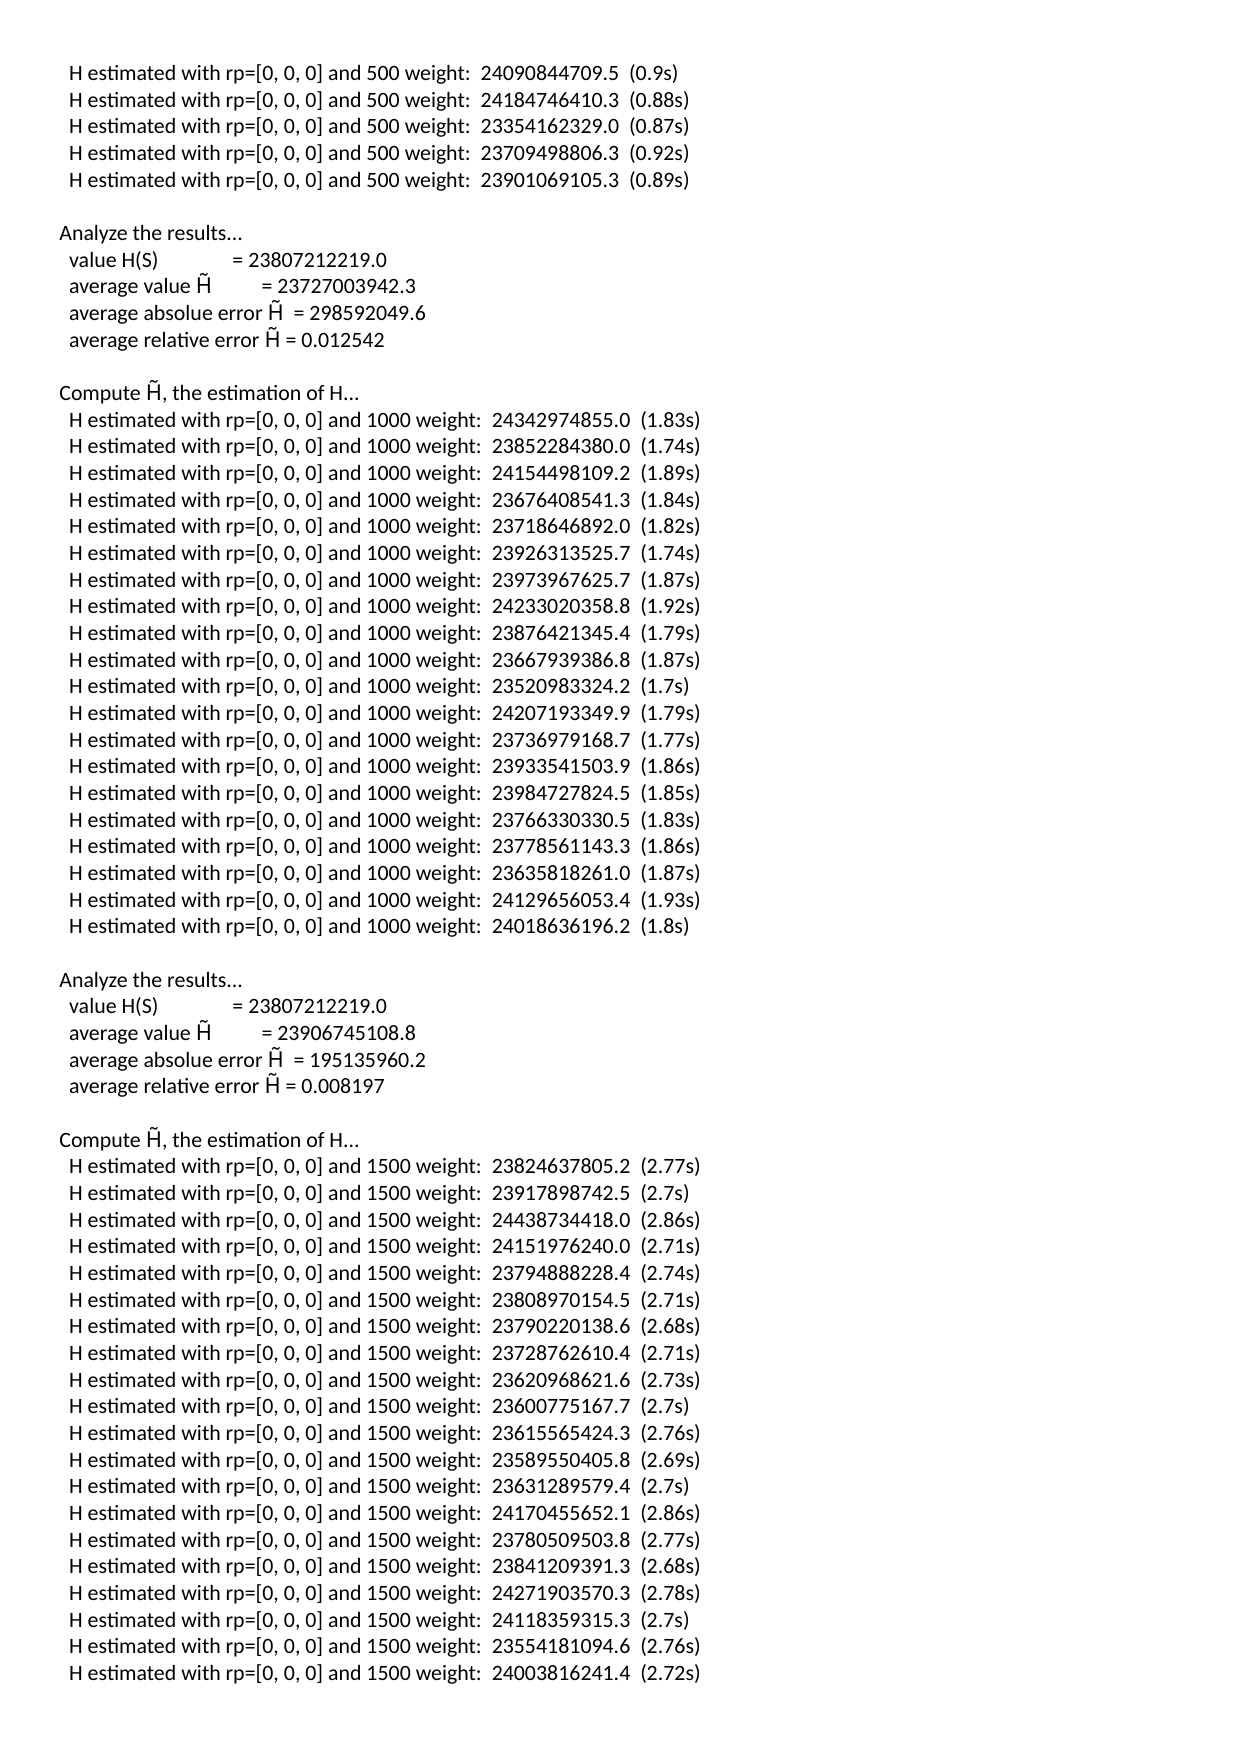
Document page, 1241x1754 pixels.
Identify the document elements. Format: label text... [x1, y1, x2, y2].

text H estimated with rp=[0, 0, 0] and 1500 weight: 23841209391.3 (2.68s) [59, 1552, 1181, 1579]
text H estimated with rp=[0, 0, 0] and 1500 weight: 24118359315.3 (2.7s) [59, 1606, 1181, 1632]
text H estimated with rp=[0, 0, 0] and 1000 weight: 23973967625.7 (1.87s) [59, 566, 1181, 592]
text H estimated with rp=[0, 0, 0] and 1500 weight: 23631289579.4 (2.7s) [59, 1472, 1181, 1499]
text average absolue error H̃ = 298592049.6 [59, 299, 1181, 326]
text H estimated with rp=[0, 0, 0] and 500 weight: 23354162329.0 (0.87s) [59, 112, 1181, 139]
text H estimated with rp=[0, 0, 0] and 1500 weight: 23824637805.2 (2.77s) [59, 1152, 1181, 1179]
text H estimated with rp=[0, 0, 0] and 1000 weight: 23520983324.2 (1.7s) [59, 672, 1181, 699]
text Analyze the results... [59, 219, 1181, 246]
text H estimated with rp=[0, 0, 0] and 1000 weight: 23984727824.5 (1.85s) [59, 779, 1181, 806]
text H estimated with rp=[0, 0, 0] and 1500 weight: 23615565424.3 (2.76s) [59, 1419, 1181, 1446]
text H estimated with rp=[0, 0, 0] and 1000 weight: 23933541503.9 (1.86s) [59, 752, 1181, 779]
text H estimated with rp=[0, 0, 0] and 500 weight: 24184746410.3 (0.88s) [59, 86, 1181, 112]
text H estimated with rp=[0, 0, 0] and 1500 weight: 24003816241.4 (2.72s) [59, 1659, 1181, 1686]
text H estimated with rp=[0, 0, 0] and 1000 weight: 23736979168.7 (1.77s) [59, 726, 1181, 752]
text H estimated with rp=[0, 0, 0] and 1500 weight: 23728762610.4 (2.71s) [59, 1339, 1181, 1366]
text Compute H̃, the estimation of H... [59, 379, 1181, 406]
text H estimated with rp=[0, 0, 0] and 1500 weight: 23917898742.5 (2.7s) [59, 1179, 1181, 1206]
text H estimated with rp=[0, 0, 0] and 1500 weight: 23808970154.5 (2.71s) [59, 1286, 1181, 1312]
text H estimated with rp=[0, 0, 0] and 1500 weight: 24271903570.3 (2.78s) [59, 1579, 1181, 1606]
text H estimated with rp=[0, 0, 0] and 1000 weight: 24154498109.2 (1.89s) [59, 459, 1181, 486]
text H estimated with rp=[0, 0, 0] and 1000 weight: 23876421345.4 (1.79s) [59, 619, 1181, 646]
text H estimated with rp=[0, 0, 0] and 1000 weight: 23676408541.3 (1.84s) [59, 486, 1181, 512]
text value H(S) = 23807212219.0 [59, 992, 1181, 1019]
text H estimated with rp=[0, 0, 0] and 500 weight: 24090844709.5 (0.9s) [59, 59, 1181, 86]
text H estimated with rp=[0, 0, 0] and 1000 weight: 23667939386.8 (1.87s) [59, 646, 1181, 672]
text H estimated with rp=[0, 0, 0] and 500 weight: 23901069105.3 (0.89s) [59, 166, 1181, 192]
text average relative error H̃ = 0.008197 [59, 1072, 1181, 1099]
text H estimated with rp=[0, 0, 0] and 1500 weight: 23554181094.6 (2.76s) [59, 1632, 1181, 1659]
text average value H̃ = 23727003942.3 [59, 272, 1181, 299]
text average value H̃ = 23906745108.8 [59, 1019, 1181, 1046]
text value H(S) = 23807212219.0 [59, 246, 1181, 272]
text Compute H̃, the estimation of H... [59, 1126, 1181, 1152]
text H estimated with rp=[0, 0, 0] and 1500 weight: 23780509503.8 (2.77s) [59, 1526, 1181, 1552]
text H estimated with rp=[0, 0, 0] and 1000 weight: 23718646892.0 (1.82s) [59, 512, 1181, 539]
text H estimated with rp=[0, 0, 0] and 1000 weight: 23766330330.5 (1.83s) [59, 806, 1181, 832]
text H estimated with rp=[0, 0, 0] and 1500 weight: 23620968621.6 (2.73s) [59, 1366, 1181, 1392]
text H estimated with rp=[0, 0, 0] and 1000 weight: 23778561143.3 (1.86s) [59, 832, 1181, 859]
text H estimated with rp=[0, 0, 0] and 1500 weight: 24151976240.0 (2.71s) [59, 1232, 1181, 1259]
text H estimated with rp=[0, 0, 0] and 500 weight: 23709498806.3 (0.92s) [59, 139, 1181, 166]
text H estimated with rp=[0, 0, 0] and 1000 weight: 24233020358.8 (1.92s) [59, 592, 1181, 619]
text average relative error H̃ = 0.012542 [59, 326, 1181, 352]
text H estimated with rp=[0, 0, 0] and 1500 weight: 23589550405.8 (2.69s) [59, 1446, 1181, 1472]
text H estimated with rp=[0, 0, 0] and 1000 weight: 24129656053.4 (1.93s) [59, 886, 1181, 912]
text H estimated with rp=[0, 0, 0] and 1500 weight: 24170455652.1 (2.86s) [59, 1499, 1181, 1526]
text H estimated with rp=[0, 0, 0] and 1500 weight: 23790220138.6 (2.68s) [59, 1312, 1181, 1339]
text H estimated with rp=[0, 0, 0] and 1500 weight: 23600775167.7 (2.7s) [59, 1392, 1181, 1419]
text H estimated with rp=[0, 0, 0] and 1500 weight: 23794888228.4 (2.74s) [59, 1259, 1181, 1286]
text H estimated with rp=[0, 0, 0] and 1000 weight: 24342974855.0 (1.83s) [59, 406, 1181, 432]
text H estimated with rp=[0, 0, 0] and 1500 weight: 24438734418.0 (2.86s) [59, 1206, 1181, 1232]
text H estimated with rp=[0, 0, 0] and 1000 weight: 23852284380.0 (1.74s) [59, 432, 1181, 459]
text H estimated with rp=[0, 0, 0] and 1000 weight: 23926313525.7 (1.74s) [59, 539, 1181, 566]
text H estimated with rp=[0, 0, 0] and 1000 weight: 24207193349.9 (1.79s) [59, 699, 1181, 726]
text average absolue error H̃ = 195135960.2 [59, 1046, 1181, 1072]
text H estimated with rp=[0, 0, 0] and 1000 weight: 23635818261.0 (1.87s) [59, 859, 1181, 886]
text H estimated with rp=[0, 0, 0] and 1000 weight: 24018636196.2 (1.8s) [59, 912, 1181, 939]
text Analyze the results... [59, 966, 1181, 992]
